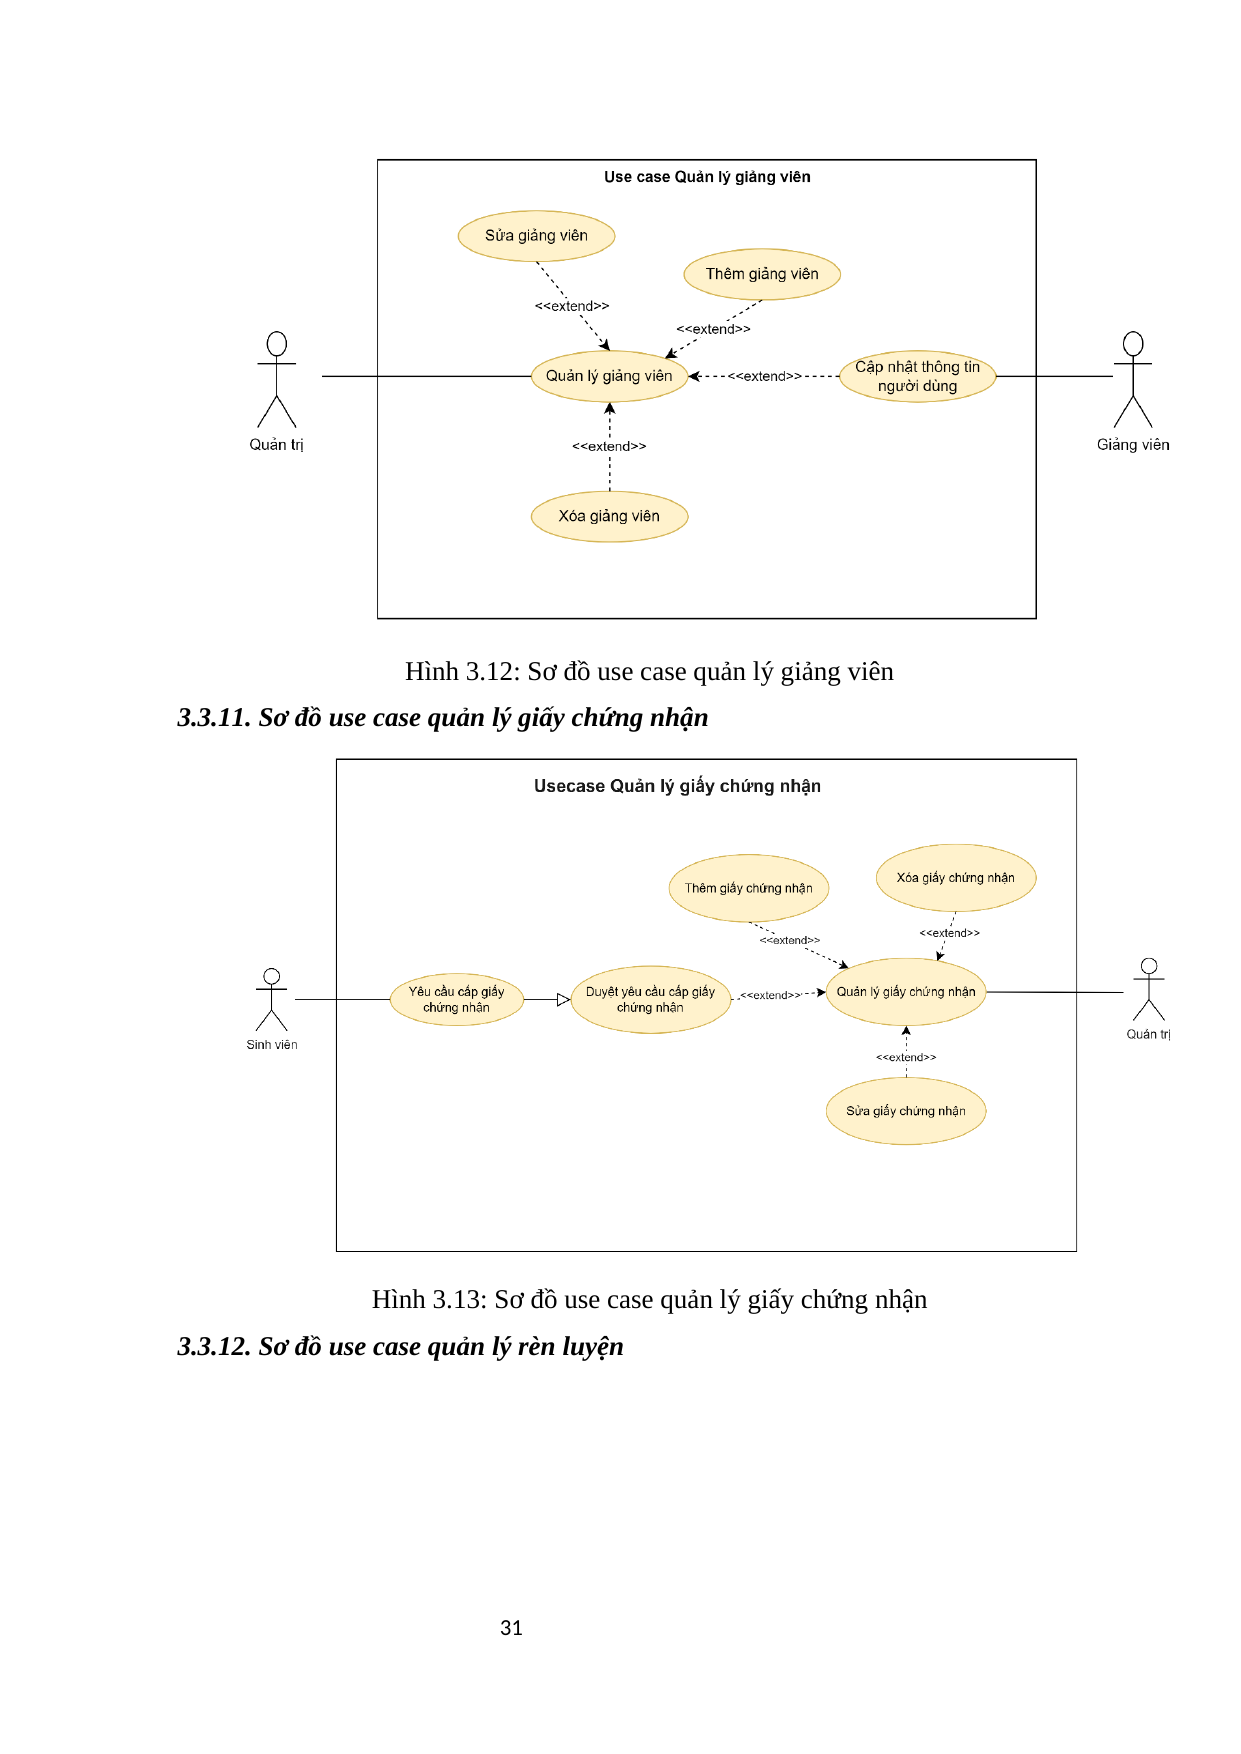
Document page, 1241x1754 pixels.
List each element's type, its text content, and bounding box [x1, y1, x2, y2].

list 3.3.11. Sơ đồ use case quản lý giấy chứng nhận [177, 701, 1122, 733]
list 3.3.12. Sơ đồ use case quản lý rèn luyện [177, 1330, 1122, 1361]
list Hình 3.12: Sơ đồ use case quản lý giảng viên [177, 655, 1122, 686]
list Hình 3.13: Sơ đồ use case quản lý giấy chứng nhận [177, 1283, 1122, 1314]
picture [236, 146, 1182, 633]
picture [236, 748, 1182, 1262]
